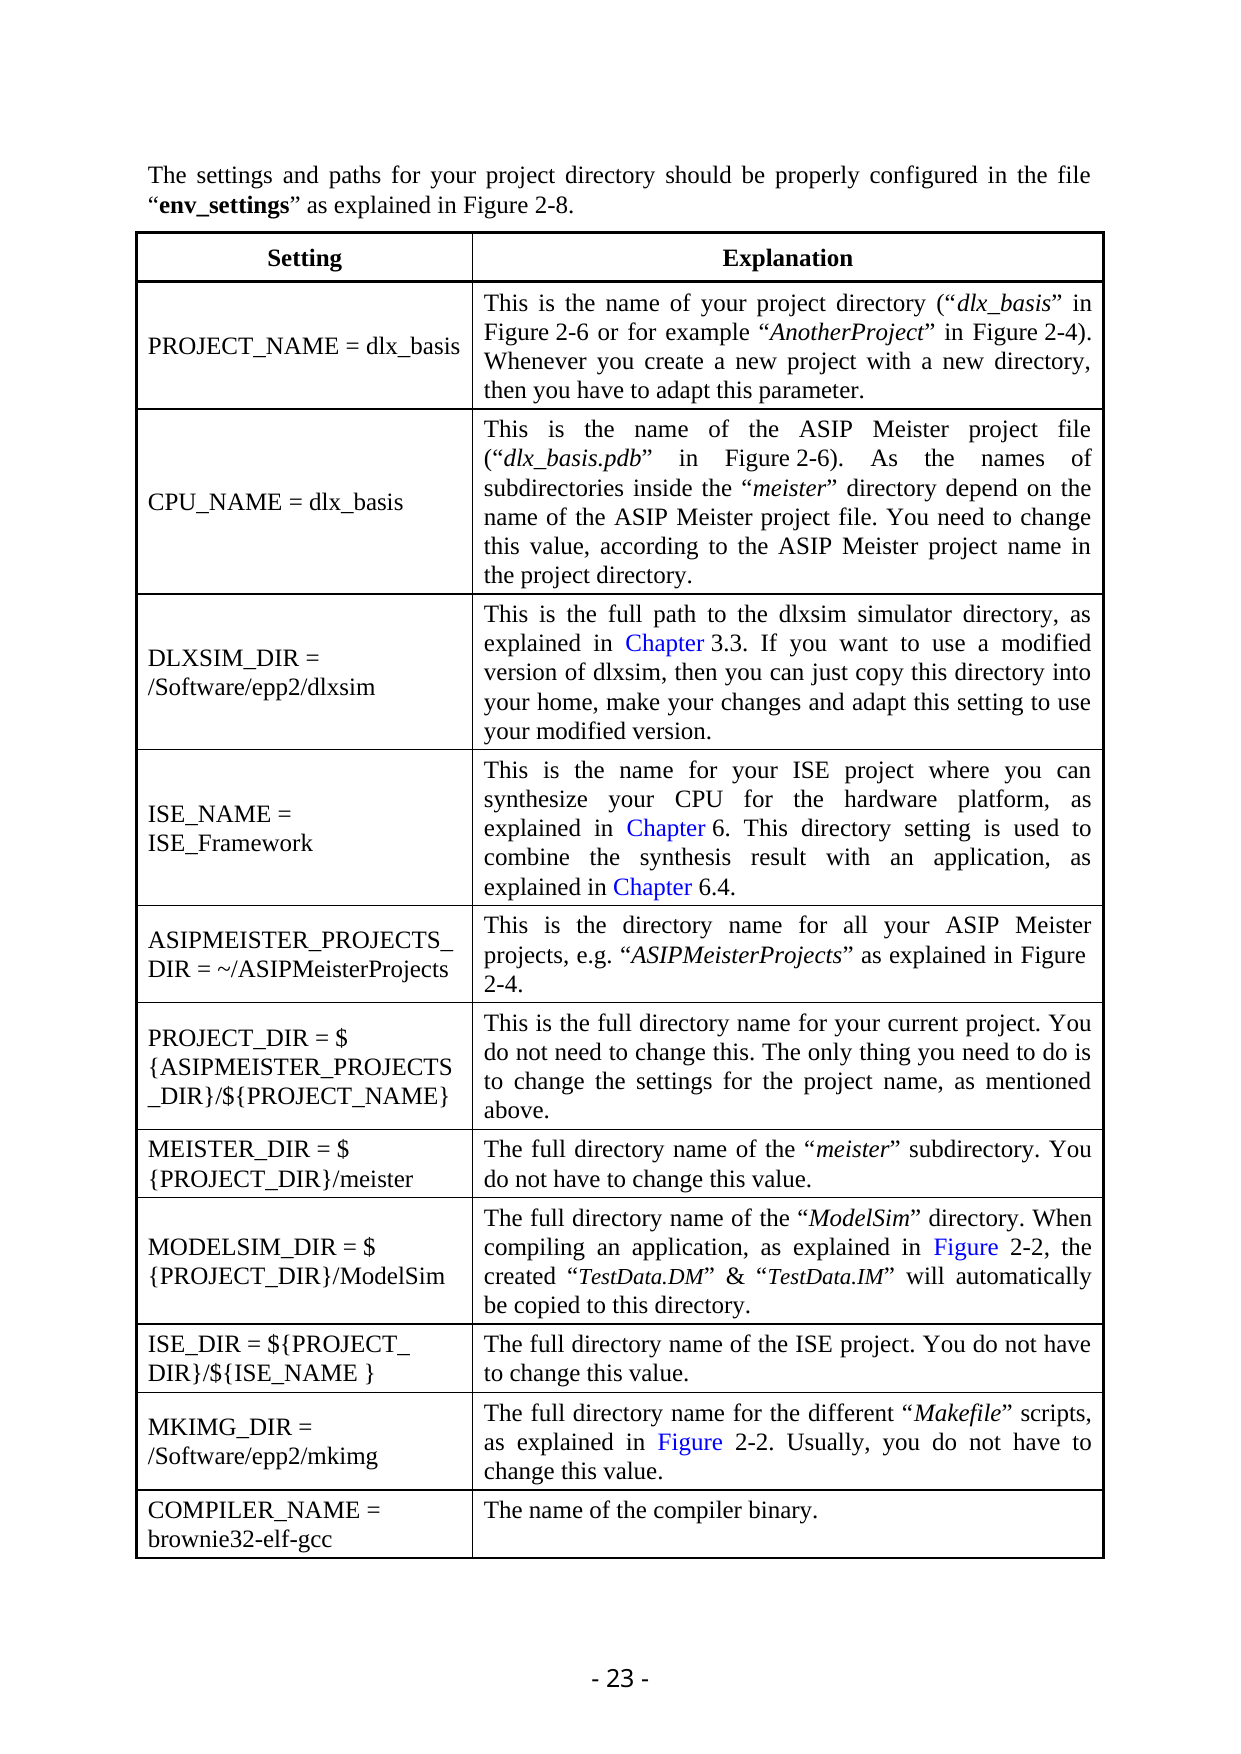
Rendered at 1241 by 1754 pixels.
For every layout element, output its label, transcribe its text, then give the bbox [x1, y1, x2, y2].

table_cell ISE_DIR = ${PROJECT_ DIR}/${ISE_NAME } [138, 1325, 472, 1391]
table_cell The name of the compiler binary. [473, 1491, 1102, 1557]
table_cell The full directory name of the ISE project. You do not have to change this value. [473, 1325, 1102, 1391]
table_header Explanation [473, 234, 1102, 280]
table_cell MKIMG_DIR = /Software/epp2/mkimg [138, 1393, 472, 1489]
table_cell The full directory name for the different “Makefile” scripts, as explained in Figure 2-2. Usually, you do not have to change this value. [473, 1393, 1102, 1489]
table_cell ASIPMEISTER_PROJECTS_ DIR = ~/ASIPMeisterProjects [138, 906, 472, 1002]
table_cell PROJECT_NAME = dlx_basis [138, 283, 472, 408]
table_cell COMPILER_NAME = brownie32-elf-gcc [138, 1491, 472, 1557]
table_cell The full directory name of the “meister” subdirectory. You do not have to change this value. [473, 1130, 1102, 1197]
table_header Setting [138, 234, 472, 280]
table_cell This is the full directory name for your current project. You do not need to change this. The only thing you need to do is to change the settings for the project name, as mentioned above. [473, 1003, 1102, 1128]
table_cell ISE_NAME = ISE_Framework [138, 750, 472, 904]
table_cell The full directory name of the “ModelSim” directory. When compiling an application, as explained in Figure 2-2, the created “TestData.DM” & “TestData.IM” will automatically be copied to this directory. [473, 1198, 1102, 1323]
table_cell CPU_NAME = dlx_basis [138, 410, 472, 593]
table_cell This is the full path to the dlxsim simulator directory, as explained in Chapter ‎3.3. If you want to use a modified version of dlxsim, then you can just copy this directory into your home, make your changes and adapt this setting to use your modified version. [473, 595, 1102, 749]
table_cell DLXSIM_DIR = /Software/epp2/dlxsim [138, 595, 472, 749]
table_cell MEISTER_DIR = ${PROJECT_DIR}/meister [138, 1130, 472, 1197]
table_cell PROJECT_DIR = ${ASIPMEISTER_PROJECTS_DIR}/${PROJECT_NAME} [138, 1003, 472, 1128]
table_cell This is the name for your ISE project where you can synthesize your CPU for the hardware platform, as explained in Chapter ‎6. This directory setting is used to combine the synthesis result with an application, as explained in Chapter ‎6.4. [473, 750, 1102, 904]
table_cell MODELSIM_DIR = ${PROJECT_DIR}/ModelSim [138, 1198, 472, 1323]
